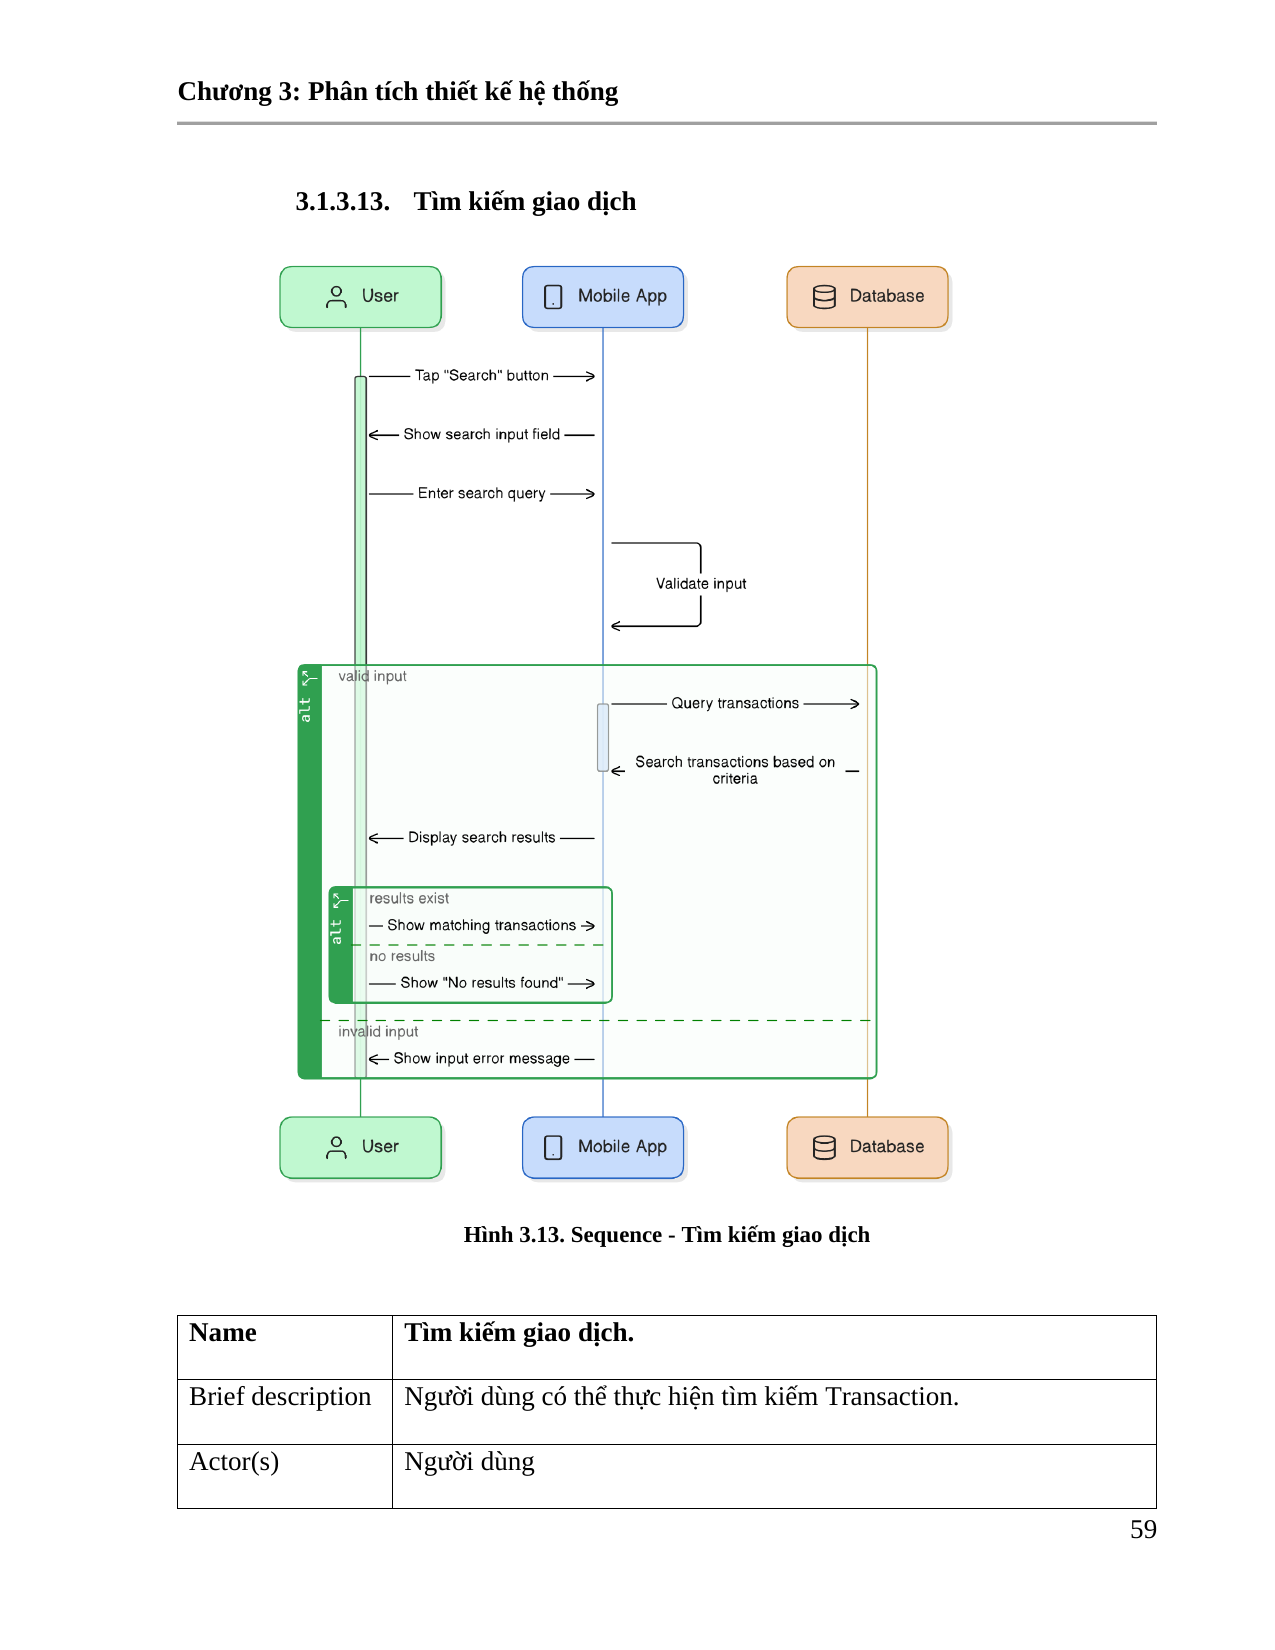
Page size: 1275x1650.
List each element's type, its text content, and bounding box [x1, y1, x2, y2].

text Hình 3.13. Sequence - Tìm kiếm giao dịch [177, 1221, 1157, 1247]
picture [252, 235, 959, 1189]
subtitle Tìm kiếm giao dịch [295, 185, 1157, 216]
